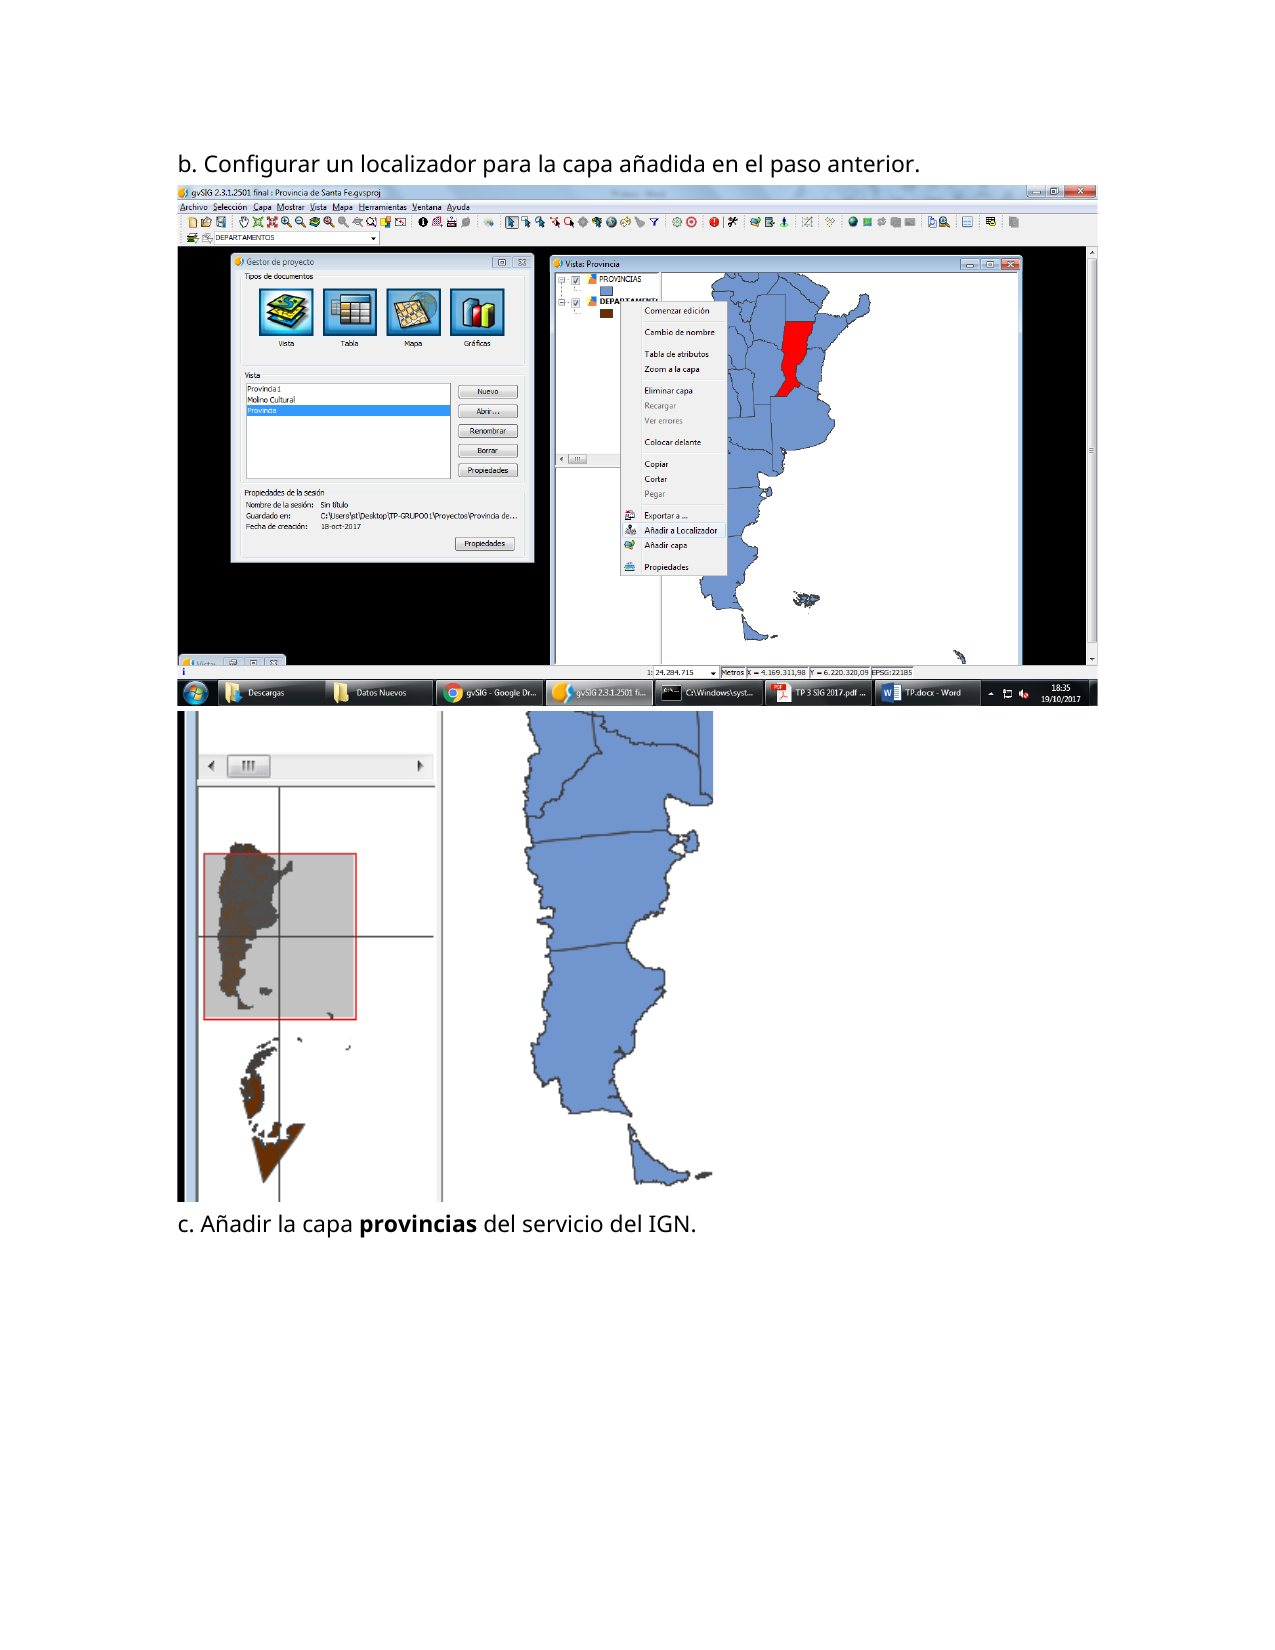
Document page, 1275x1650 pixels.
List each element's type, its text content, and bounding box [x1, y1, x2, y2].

picture [177, 185, 1098, 706]
text c. Añadir la capa provincias del servicio del IGN. [177, 1208, 1098, 1240]
picture [177, 711, 714, 1202]
text b. Configurar un localizador para la capa añadida en el paso anterior. [177, 148, 1098, 179]
